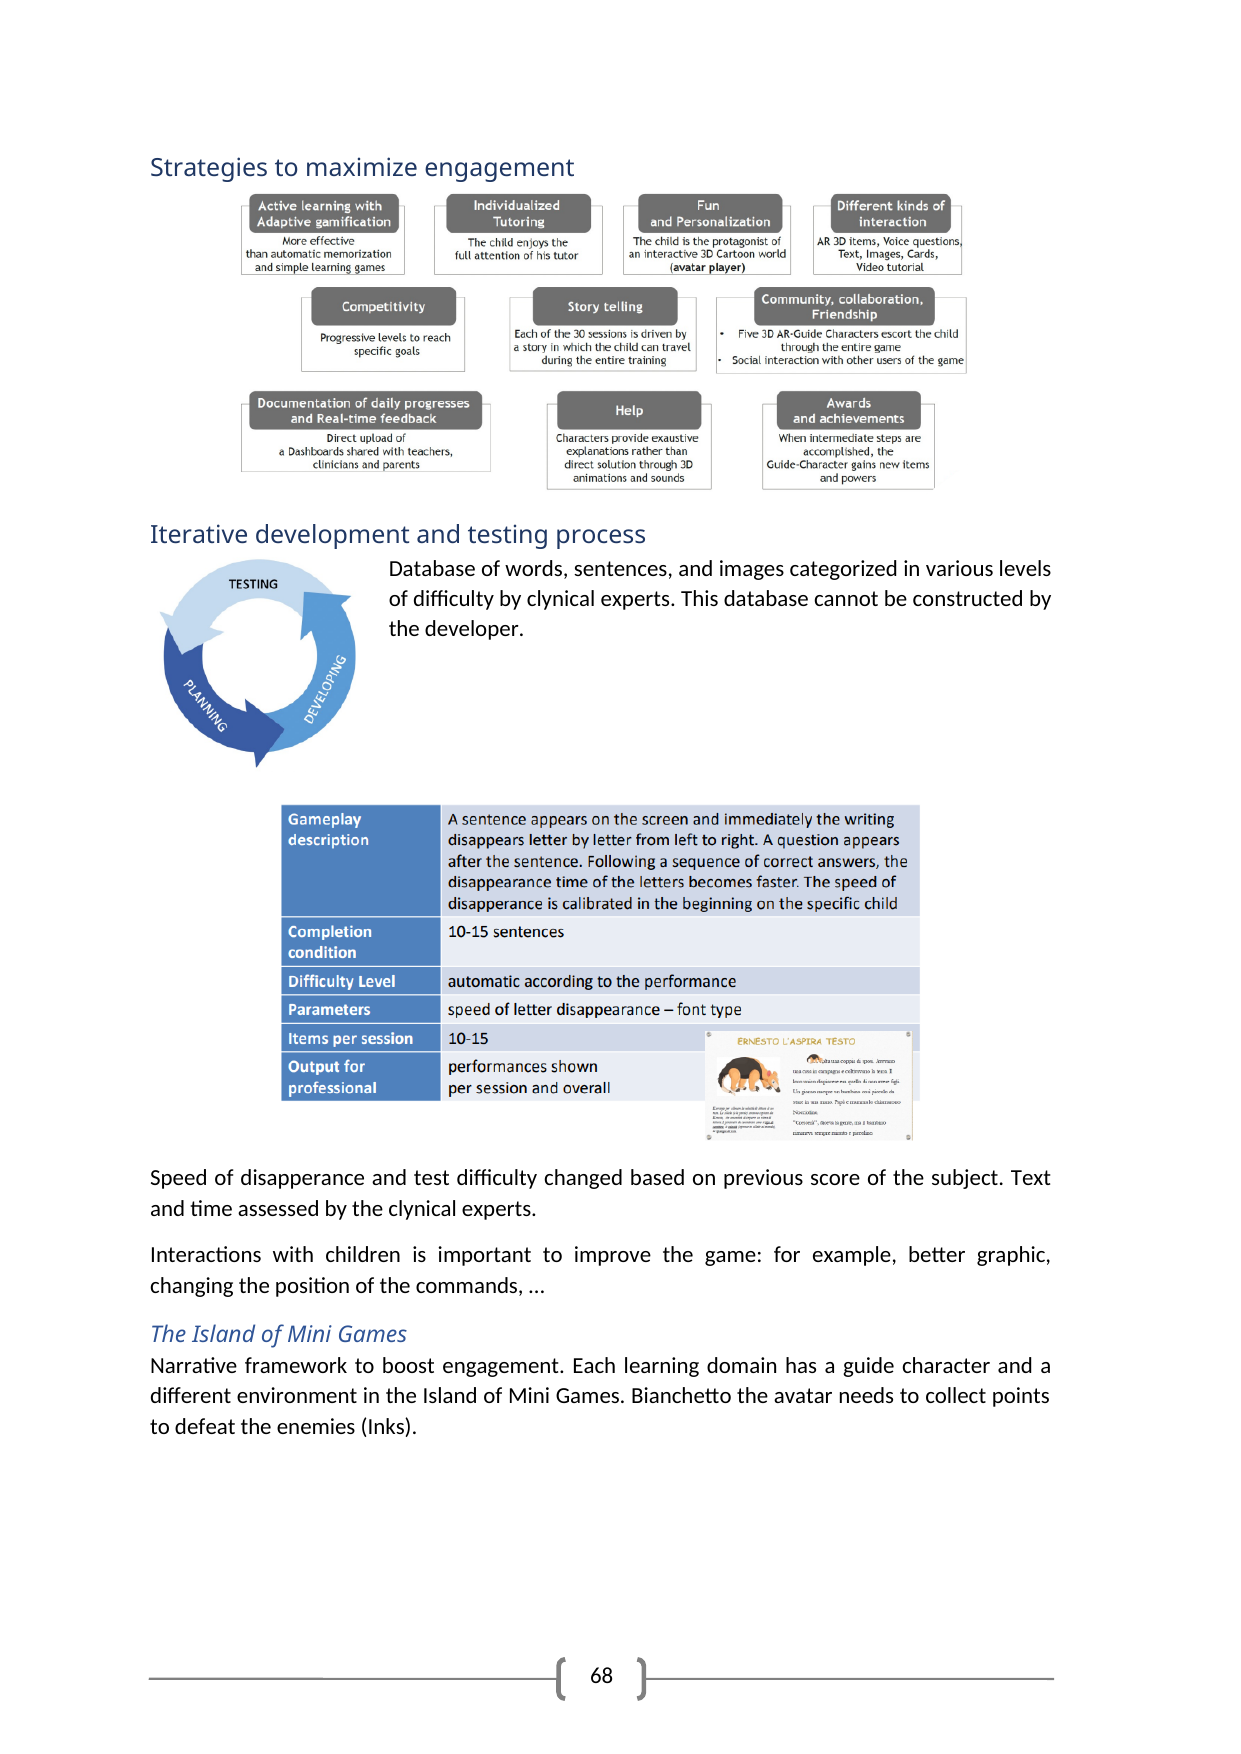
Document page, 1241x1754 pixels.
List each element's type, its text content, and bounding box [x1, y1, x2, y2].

text Interactions with children is important to improve the game: for example, better graphic, changing the position of the commands, … [150, 1241, 1053, 1299]
text Narrative framework to boost engagement. Each learning domain has a guide character and a different environment in the Island of Mini Games. Bianchetto the avatar needs to collect points to defeat the enemies (Inks). [150, 1351, 1053, 1440]
text Speed of disapperance and test difficulty changed based on previous score of the subject. Text and time assessed by the clynical experts. [150, 1163, 1053, 1222]
picture [277, 801, 925, 1145]
picture [229, 186, 974, 499]
subtitle The Island of Mini Games [150, 1318, 1053, 1349]
picture [150, 553, 370, 772]
text Database of words, sentences, and images categorized in various levels of difficulty by clynical experts. This database cannot be constructed by the developer. [370, 554, 1053, 642]
subtitle Strategies to maximize engagement [150, 150, 1053, 184]
subtitle Iterative development and testing process [150, 517, 1053, 551]
